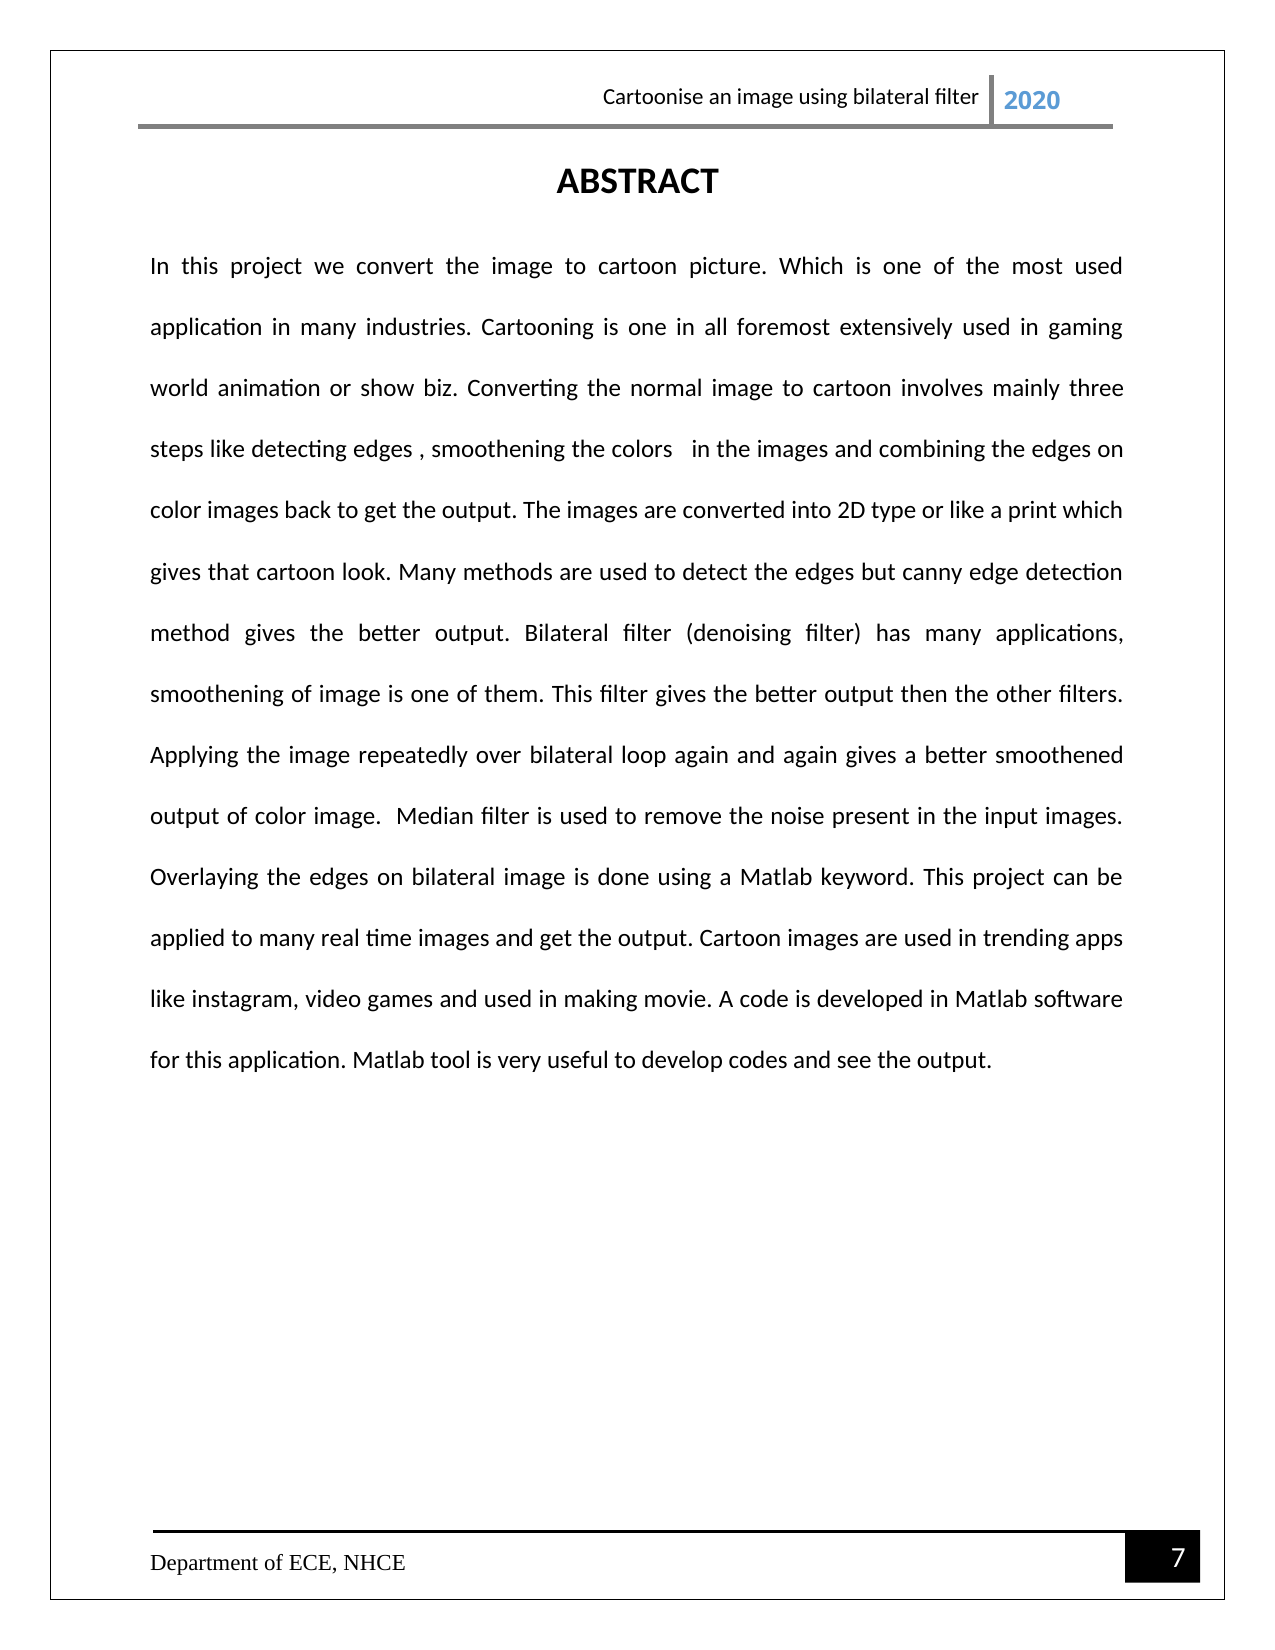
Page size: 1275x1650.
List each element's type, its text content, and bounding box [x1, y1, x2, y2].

text In this project we convert the image to cartoon picture. Which is one of the most used application in many industries. Cartooning is one in all foremost extensively used in gaming world animation or show biz. Converting the normal image to cartoon involves mainly three steps like detecting edges , smoothening the colors in the images and combining the edges on color images back to get the output. The images are converted into 2D type or like a print which gives that cartoon look. Many methods are used to detect the edges but canny edge detection method gives the better output. Bilateral filter (denoising filter) has many applications, smoothening of image is one of them. This filter gives the better output then the other filters. Applying the image repeatedly over bilateral loop again and again gives a better smoothened output of color image. Median filter is used to remove the noise present in the input images. Overlaying the edges on bilateral image is done using a Matlab keyword. This project can be applied to many real time images and get the output. Cartoon images are used in trending apps like instagram, video games and used in making movie. A code is developed in Matlab software for this application. Matlab tool is very useful to develop codes and see the output. [150, 251, 1125, 1074]
text ABSTRACT [150, 157, 1125, 203]
